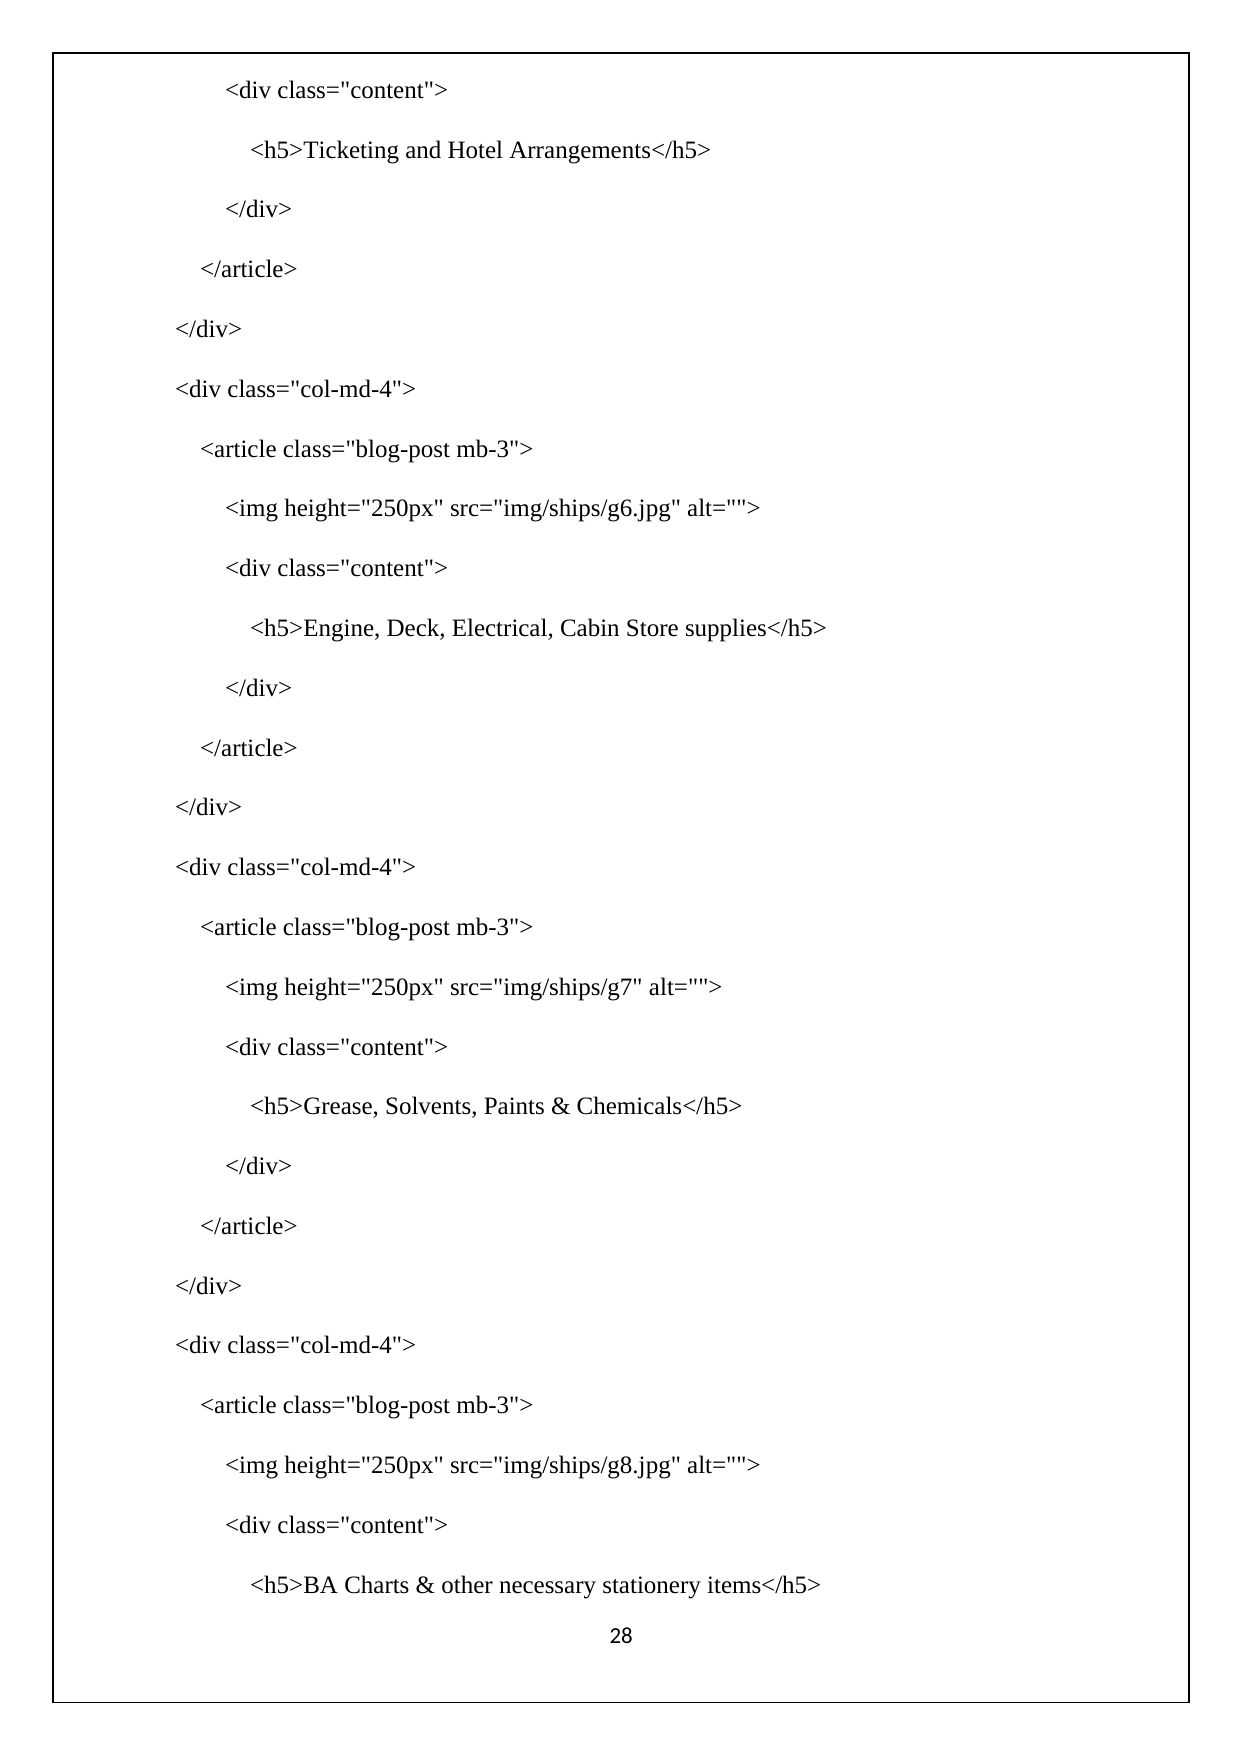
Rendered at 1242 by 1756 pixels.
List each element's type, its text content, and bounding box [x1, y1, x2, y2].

text </article> [75, 733, 1167, 761]
text <div class="col-md-4"> [75, 852, 1167, 881]
text <div class="content"> [75, 1032, 1167, 1060]
text <article class="blog-post mb-3"> [75, 1390, 1167, 1419]
text </div> [75, 1271, 1167, 1299]
text <h5>BA Charts & other necessary stationery items</h5> [75, 1570, 1167, 1598]
text <article class="blog-post mb-3"> [75, 434, 1167, 462]
text <h5>Ticketing and Hotel Arrangements</h5> [75, 135, 1167, 163]
text </div> [75, 792, 1167, 821]
text <img height="250px" src="img/ships/g7" alt=""> [75, 972, 1167, 1001]
text </article> [75, 1211, 1167, 1240]
text <img height="250px" src="img/ships/g8.jpg" alt=""> [75, 1450, 1167, 1479]
text </div> [75, 194, 1167, 223]
text <h5>Engine, Deck, Electrical, Cabin Store supplies</h5> [75, 613, 1167, 642]
text <h5>Grease, Solvents, Paints & Chemicals</h5> [75, 1091, 1167, 1120]
text <img height="250px" src="img/ships/g6.jpg" alt=""> [75, 493, 1167, 522]
text <div class="content"> [75, 1510, 1167, 1539]
text <div class="content"> [75, 553, 1167, 582]
text </div> [75, 1151, 1167, 1180]
text <div class="col-md-4"> [75, 374, 1167, 403]
text </div> [75, 314, 1167, 343]
text <div class="col-md-4"> [75, 1331, 1167, 1359]
text <div class="content"> [75, 75, 1167, 104]
text <article class="blog-post mb-3"> [75, 912, 1167, 941]
text </div> [75, 673, 1167, 702]
text </article> [75, 254, 1167, 283]
